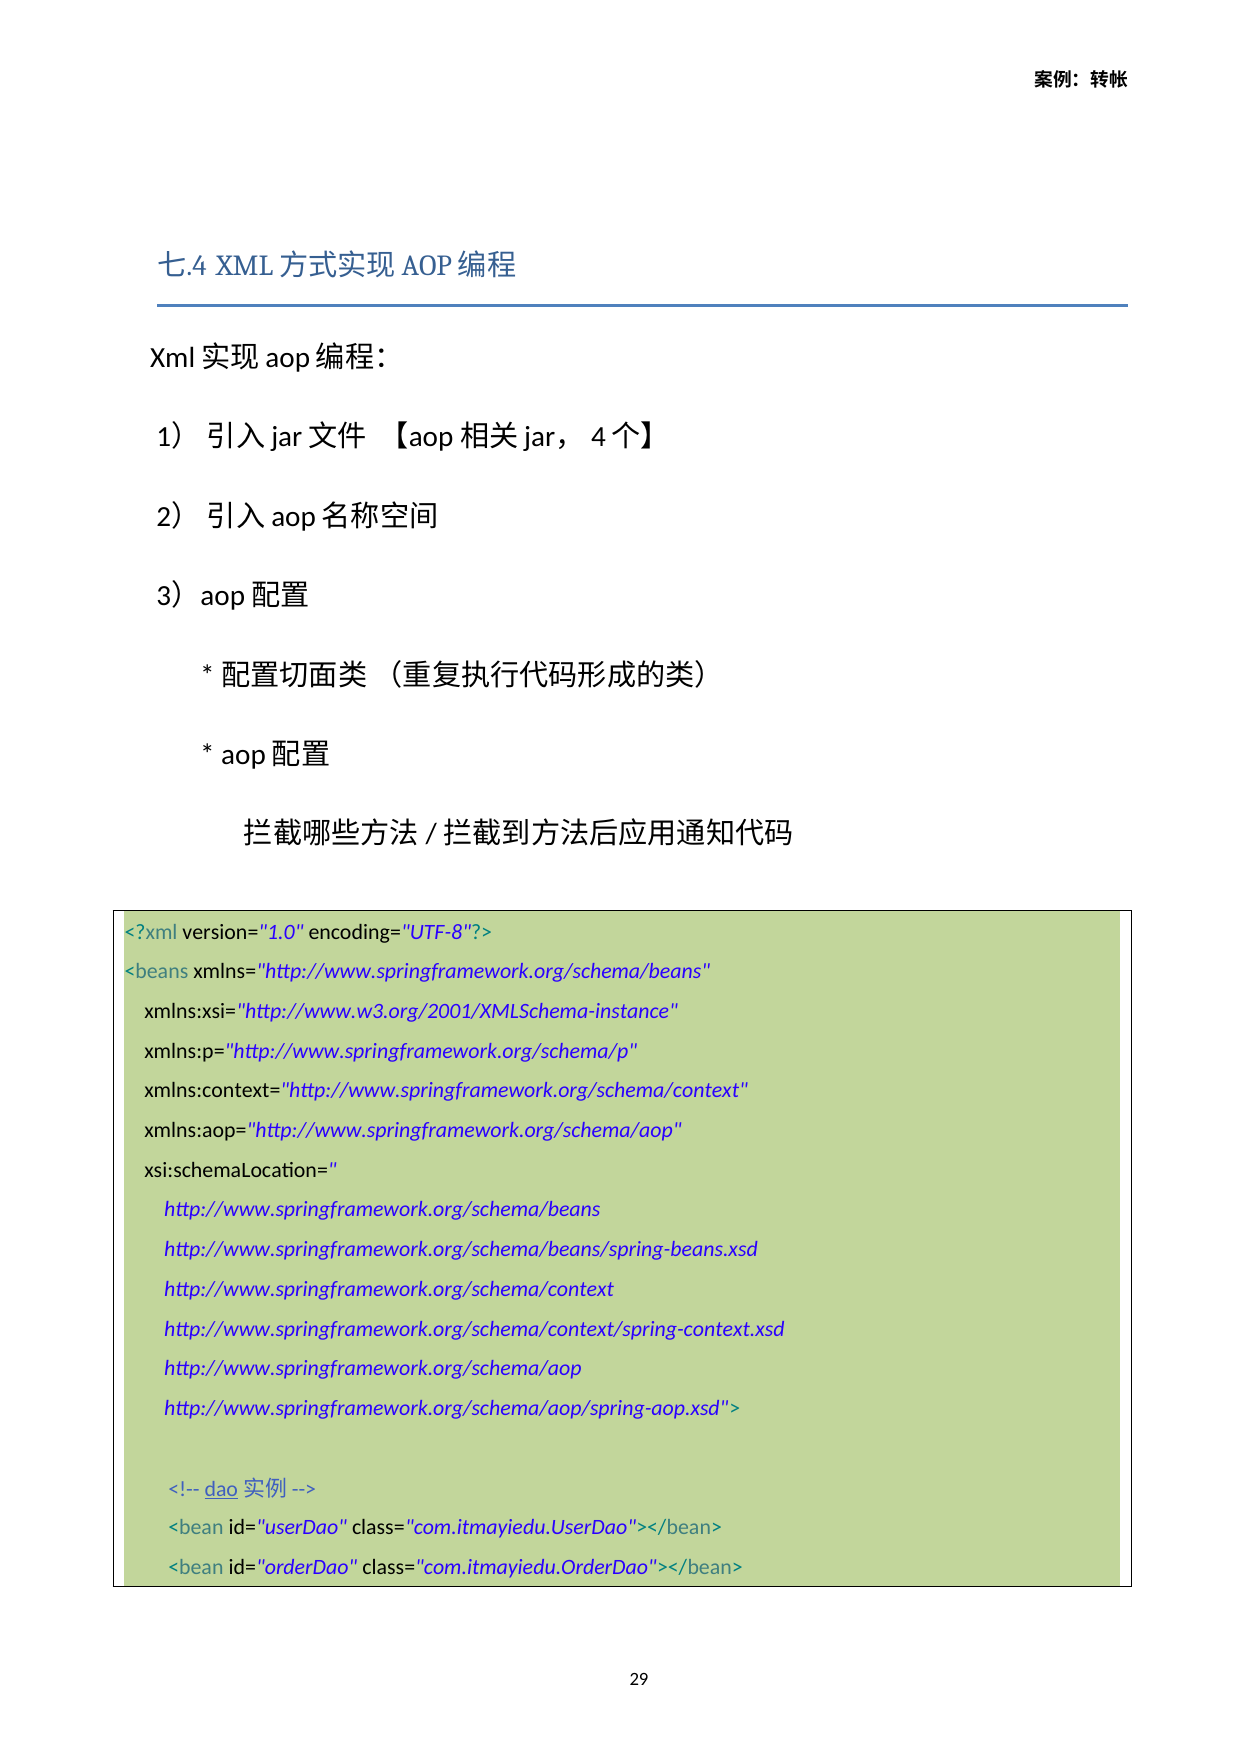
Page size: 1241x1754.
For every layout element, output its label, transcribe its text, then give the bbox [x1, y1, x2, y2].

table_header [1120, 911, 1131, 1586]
subtitle XML方式实现AOP编程 [157, 223, 1128, 304]
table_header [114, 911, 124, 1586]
text 2） 引入aop名称空间 [112, 474, 1128, 553]
text * 配置切面类 （重复执行代码形成的类） [112, 632, 1128, 712]
text 1） 引入jar文件 【aop 相关jar， 4个】 [112, 394, 1128, 474]
text 3）aop 配置 [112, 553, 1128, 632]
text Xml实现aop编程： [112, 315, 1128, 394]
text * aop配置 [112, 712, 1128, 791]
text 拦截哪些方法 / 拦截到方法后应用通知代码 [112, 791, 1128, 871]
